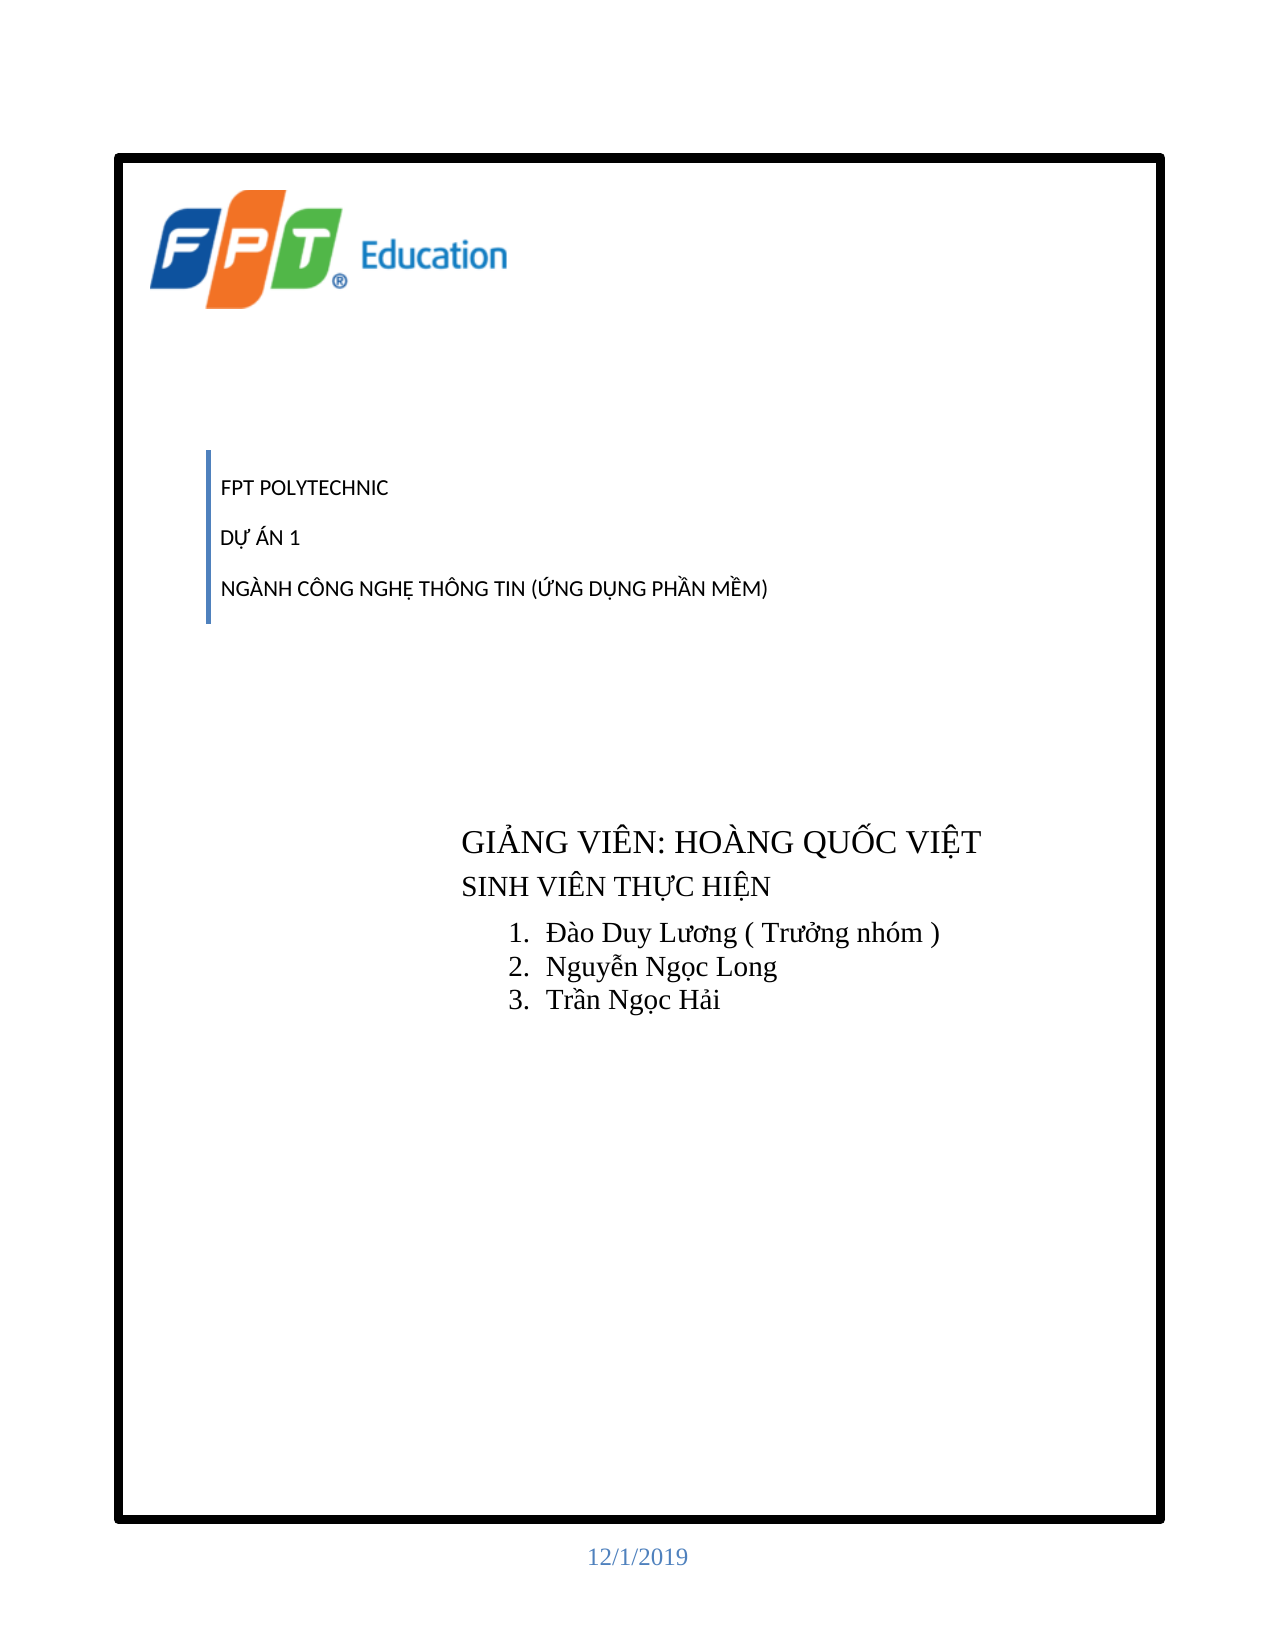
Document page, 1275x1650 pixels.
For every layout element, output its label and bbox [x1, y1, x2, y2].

picture [150, 190, 512, 309]
